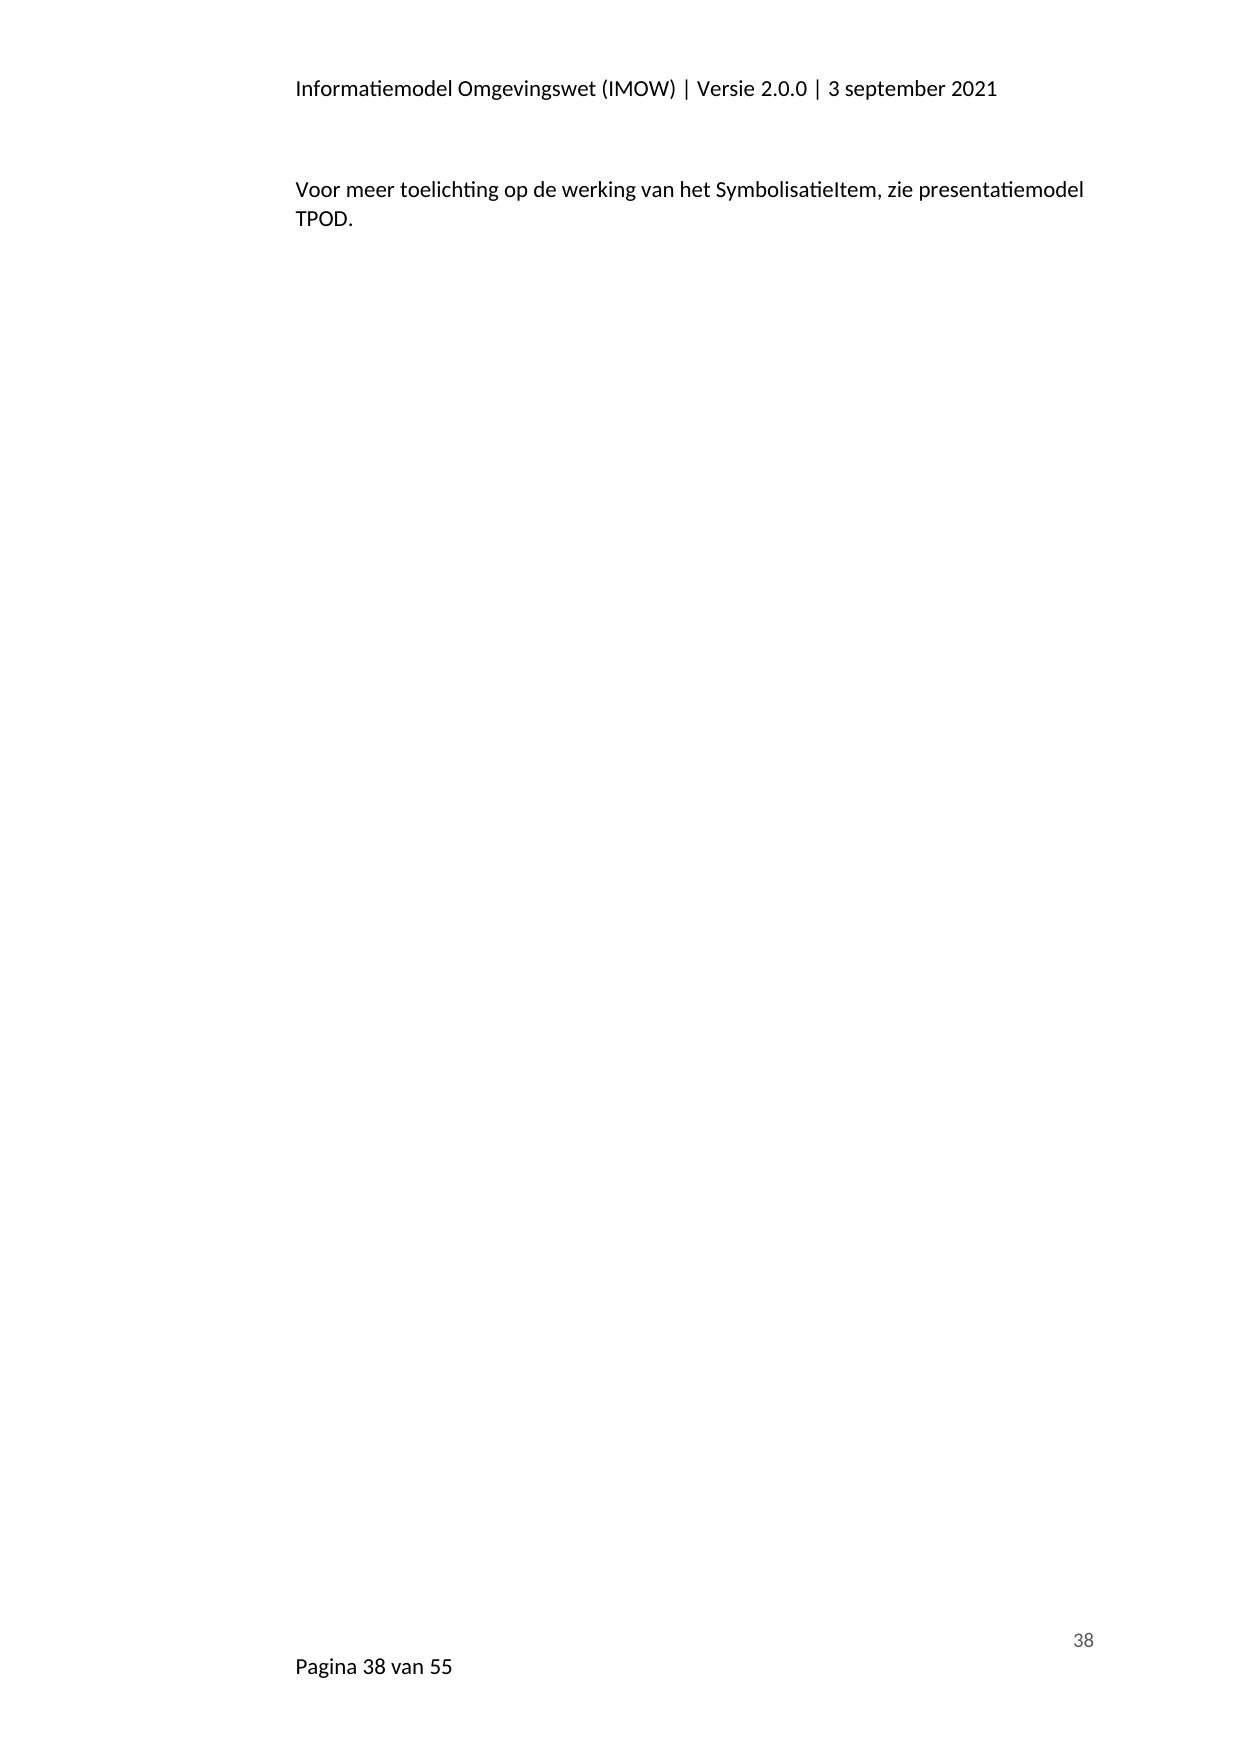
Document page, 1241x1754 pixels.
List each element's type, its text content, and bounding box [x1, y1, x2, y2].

text Voor meer toelichting op de werking van het SymbolisatieItem, zie presentatiemodel TPOD. [295, 176, 1093, 232]
